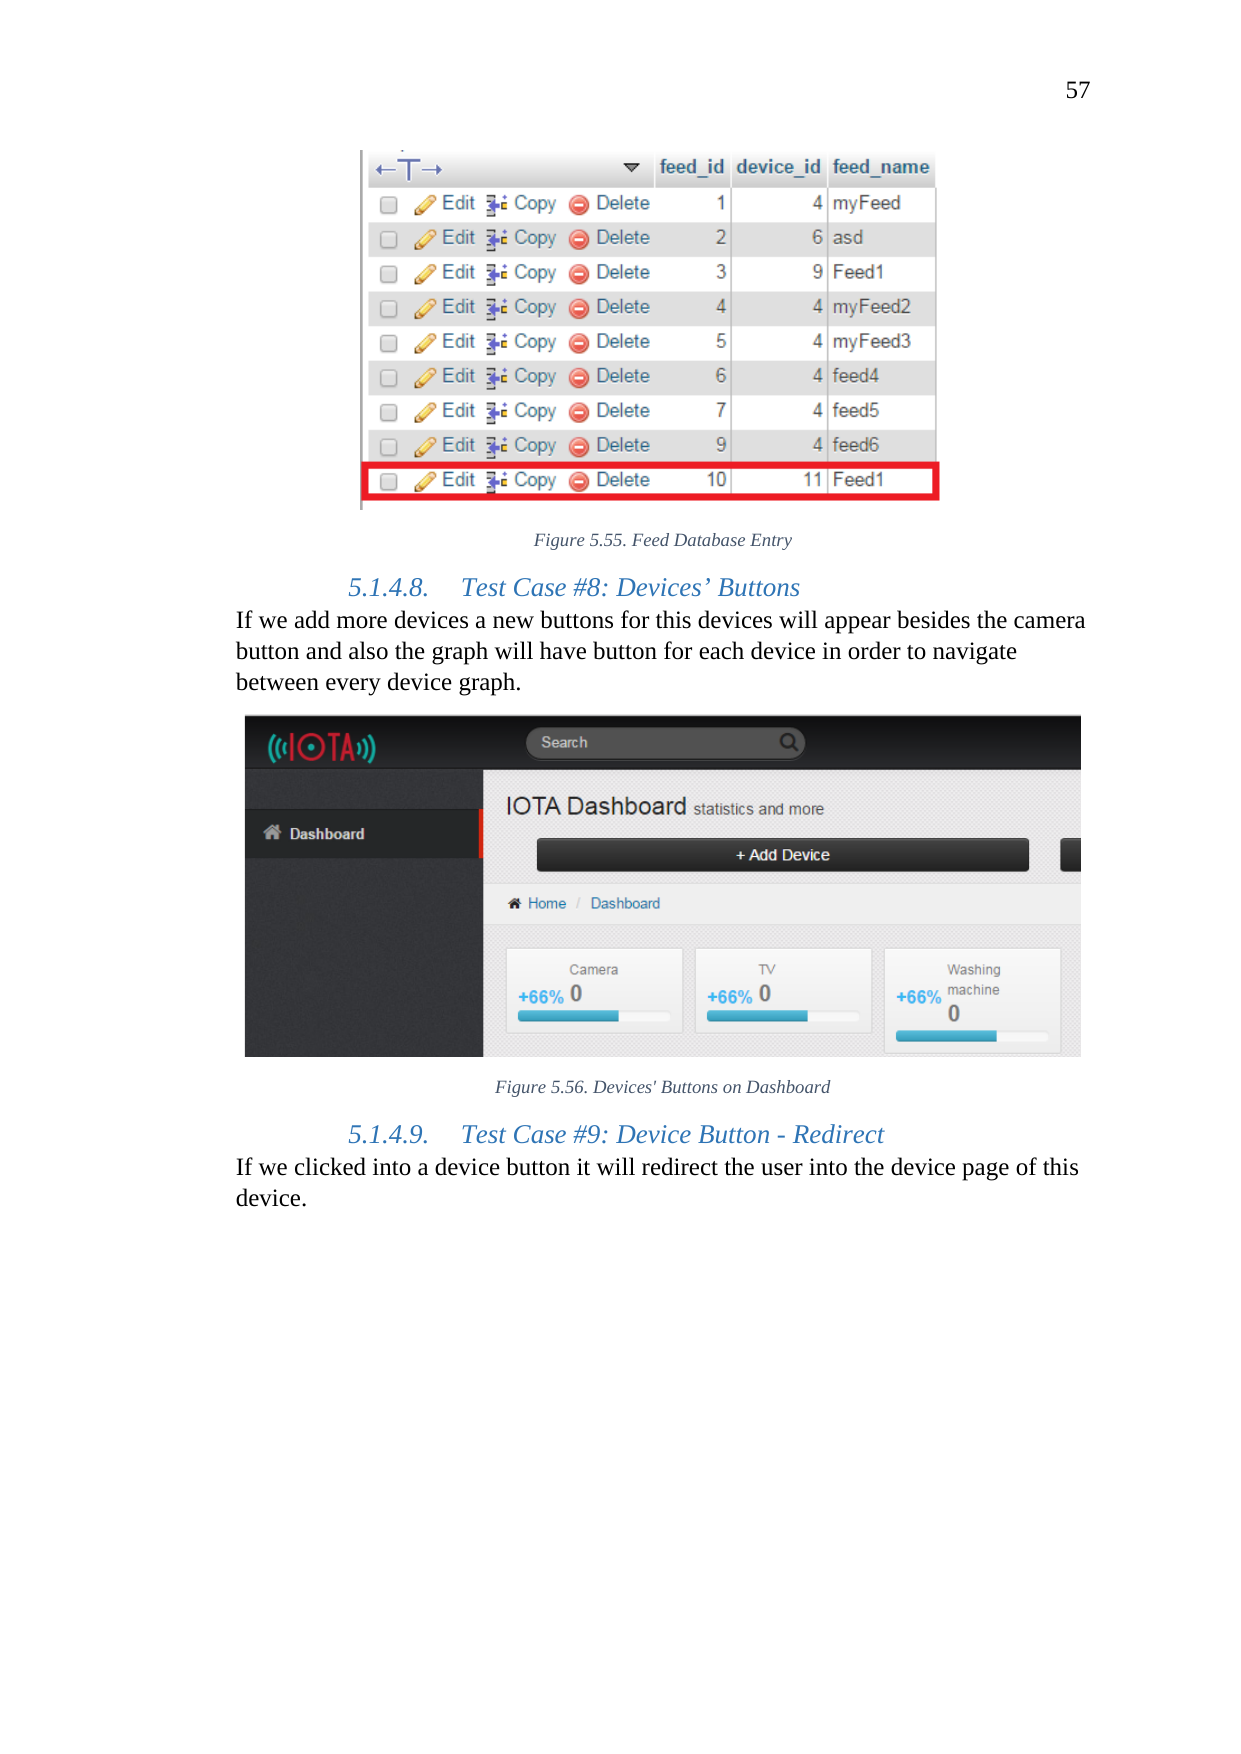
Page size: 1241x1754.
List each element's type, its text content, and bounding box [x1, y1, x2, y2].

picture [360, 150, 966, 510]
text If we clicked into a device button it will redirect the user into the device page of this device. [236, 1152, 1090, 1211]
subtitle Test Case #8: Devices’ Buttons [348, 571, 1090, 602]
text If we add more devices a new buttons for this devices will appear besides the camera button and also the graph will have button for each device in order to navigate between every device graph. [236, 605, 1090, 696]
picture [244, 714, 1081, 1057]
subtitle Test Case #9: Device Button - Redirect [348, 1118, 1090, 1149]
